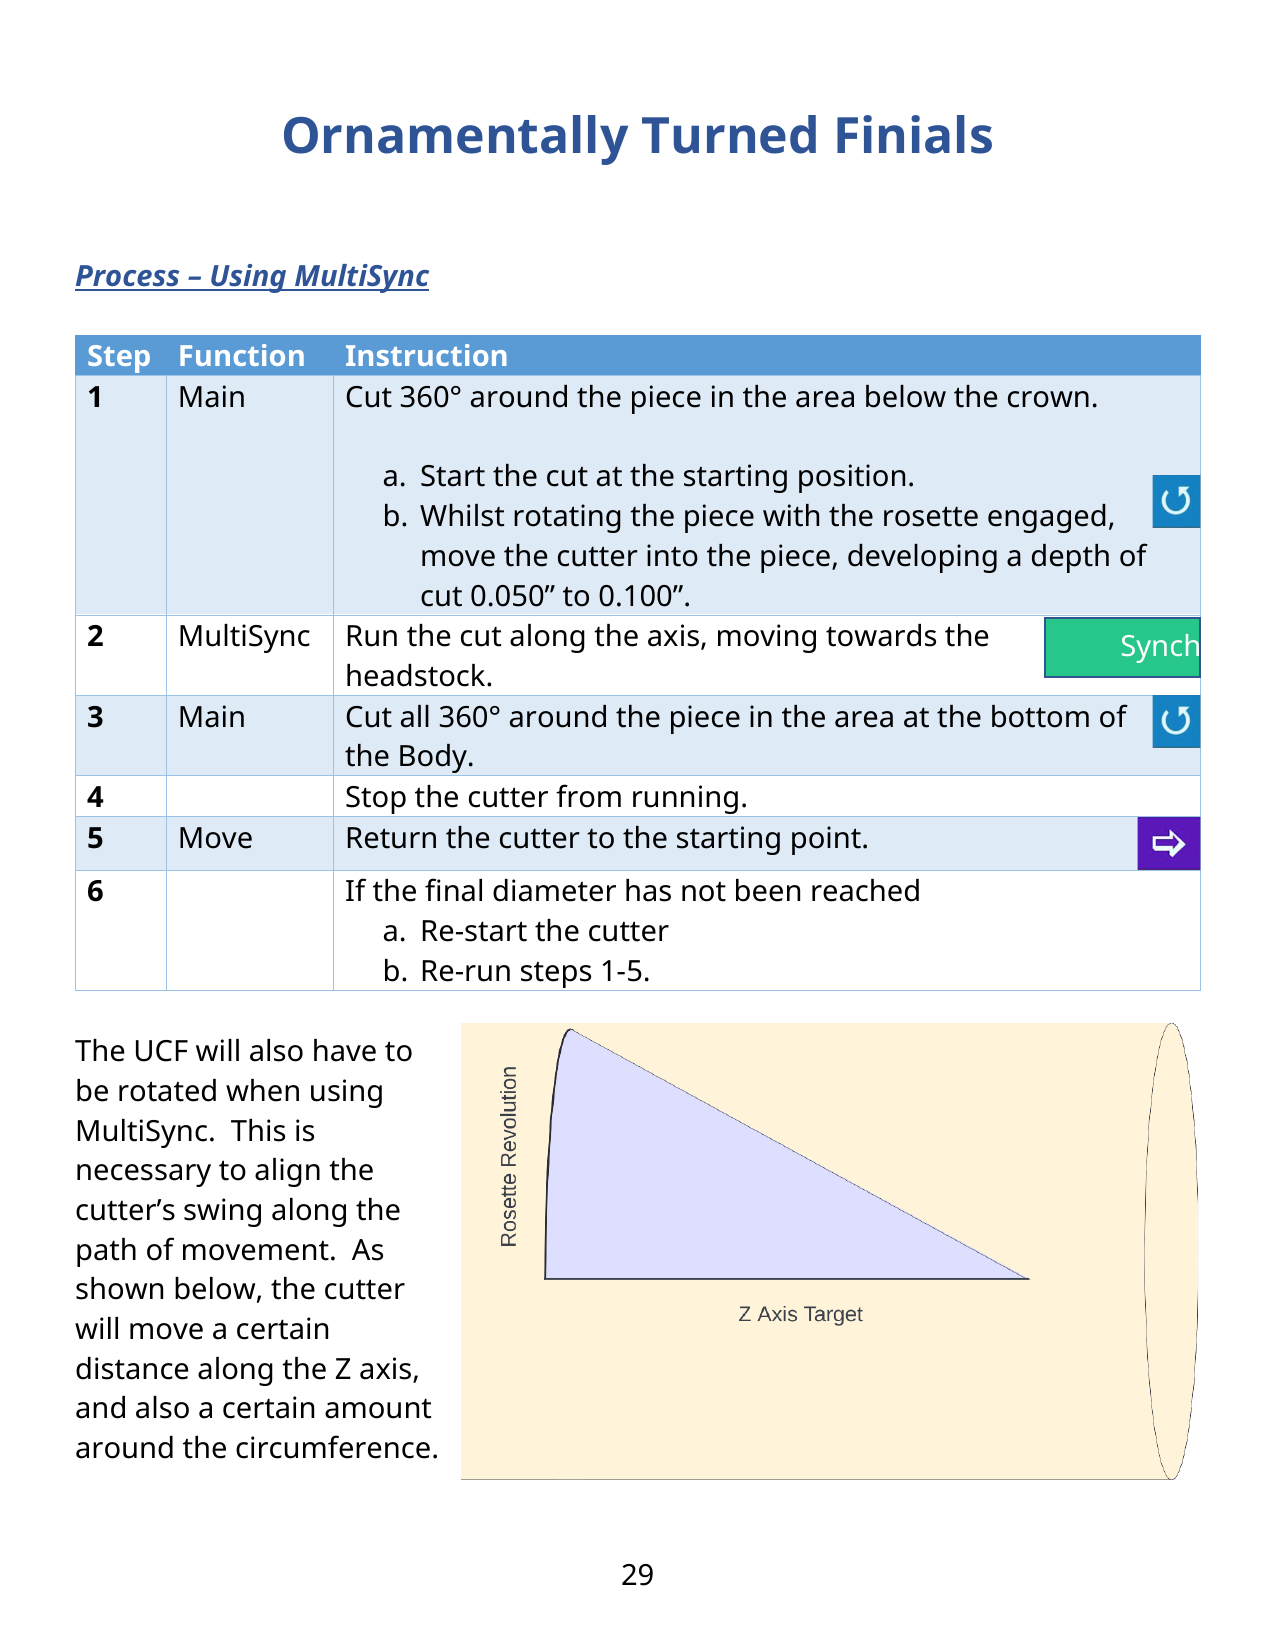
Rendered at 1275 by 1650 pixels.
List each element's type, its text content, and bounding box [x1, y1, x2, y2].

table_header Instruction [334, 336, 1200, 375]
table_cell 2 [76, 616, 166, 695]
table_cell 3 [76, 696, 166, 775]
table_header Function [167, 336, 333, 375]
subtitle Process – Using MultiSync [75, 255, 1200, 295]
table_cell 4 [76, 776, 166, 816]
table_cell MultiSync [167, 616, 333, 695]
table_cell Cut all 360° around the piece in the area at the bottom of the Body. [334, 696, 1200, 775]
table_cell Return the cutter to the starting point. [334, 817, 1137, 870]
picture [461, 1023, 1199, 1480]
table_cell 6 [76, 871, 166, 990]
table_header Step [76, 336, 166, 375]
table_cell Stop the cutter from running. [334, 776, 1200, 816]
table_cell Run the cut along the axis, moving towards the headstock. [334, 616, 1200, 695]
text The UCF will also have to be rotated when using MultiSync. This is necessary to align the cutter’s swing along the path of movement. As shown below, the cutter will move a certain distance along the Z axis, and also a certain amount around the circumference. [75, 1031, 461, 1467]
picture [1152, 695, 1201, 748]
table_cell 1 [76, 376, 166, 614]
table_cell Main [167, 696, 333, 775]
table_cell If the final diameter has not been reached Re-start the cutter Re-run steps 1-5. [334, 871, 1200, 990]
table_cell Cut 360° around the piece in the area below the crown. Start the cut at the starting position. Whilst rotating the piece with the rosette engaged, move the cutter into the piece, developing a depth of cut 0.050” to 0.100”. [334, 376, 1200, 614]
table_cell 5 [76, 817, 166, 870]
table_cell [167, 776, 333, 816]
table_cell Main [167, 376, 333, 614]
table_cell [167, 871, 333, 990]
table_cell Move [167, 817, 333, 870]
picture [1137, 817, 1201, 870]
picture [1152, 475, 1201, 528]
